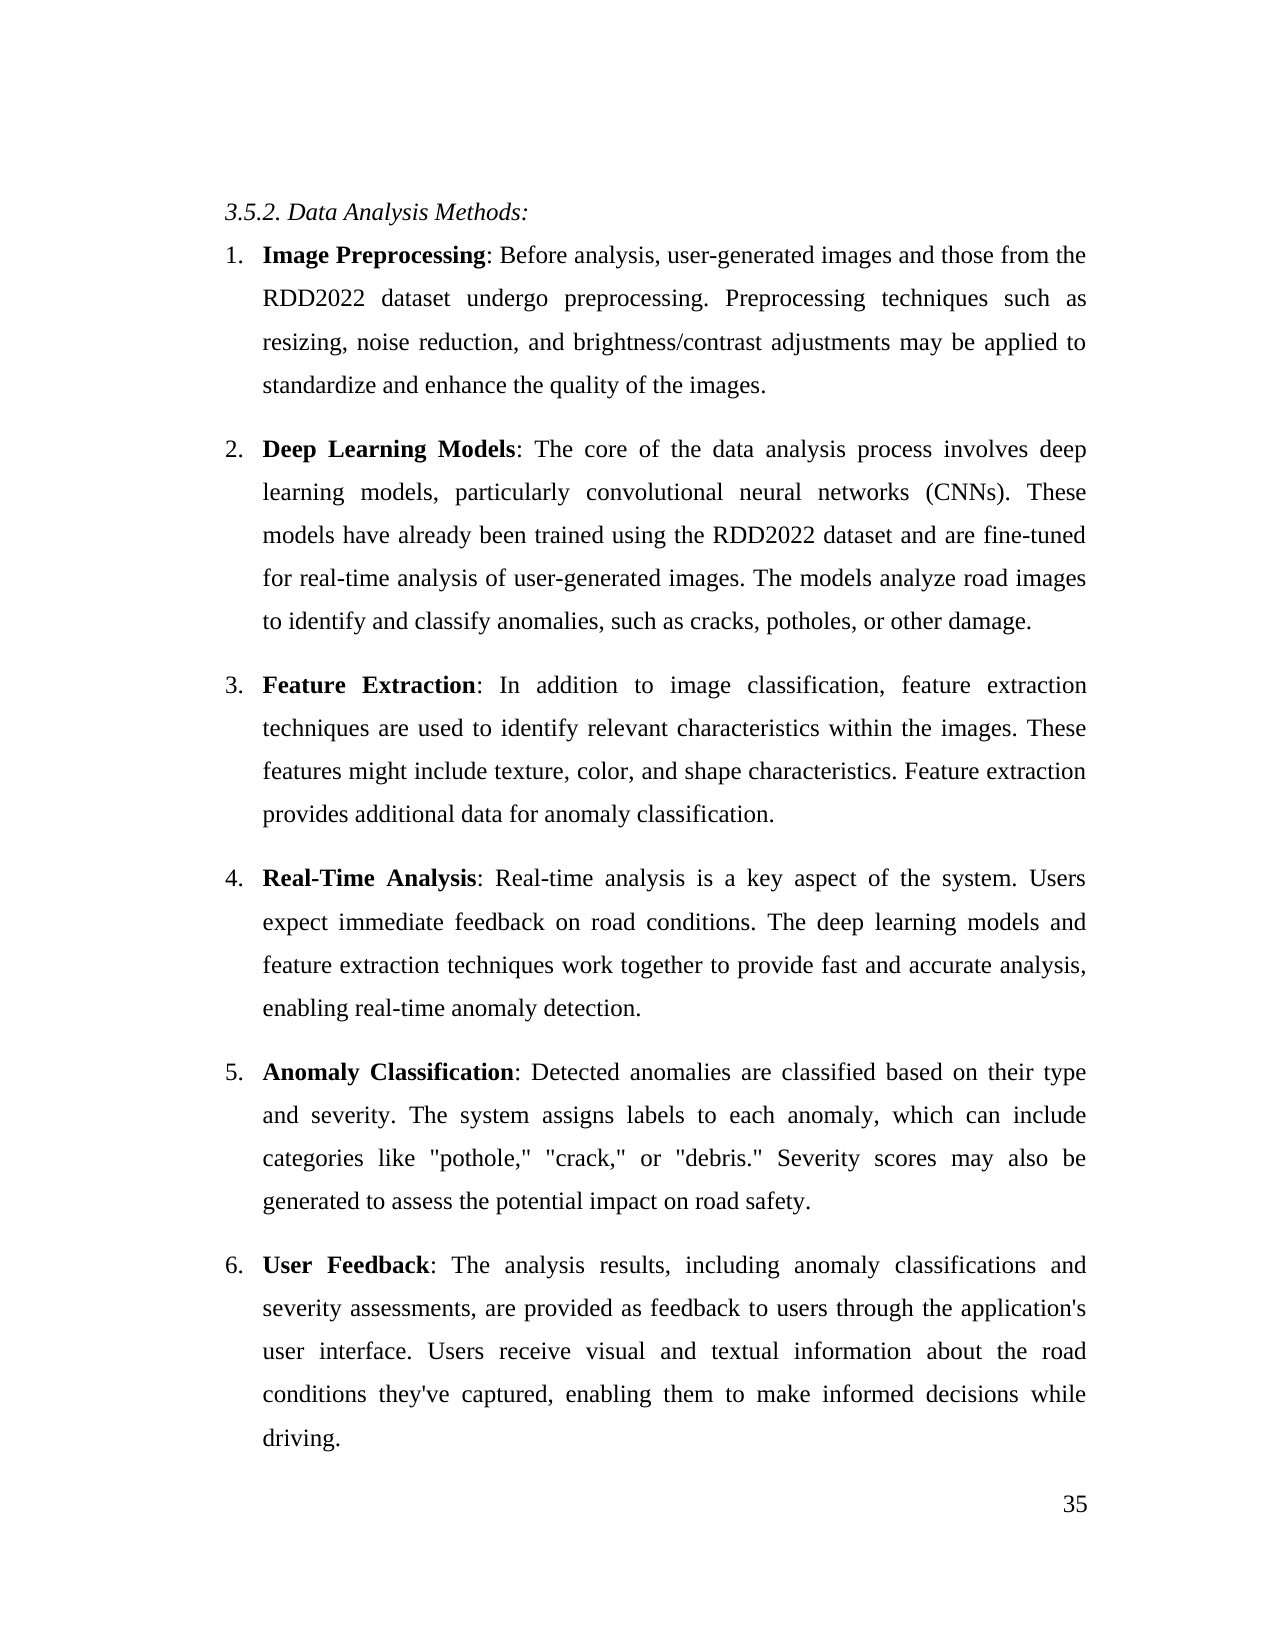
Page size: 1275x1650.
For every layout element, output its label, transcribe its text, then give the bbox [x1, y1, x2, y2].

list Anomaly Classification: Detected anomalies are classified based on their type and severity. The system assigns labels to each anomaly, which can include categories like "pothole," "crack," or "debris." Severity scores may also be generated to assess the potential impact on road safety. [225, 1057, 1087, 1215]
list Deep Learning Models: The core of the data analysis process involves deep learning models, particularly convolutional neural networks (CNNs). These models have already been trained using the RDD2022 dataset and are fine-tuned for real-time analysis of user-generated images. The models analyze road images to identify and classify anomalies, such as cracks, potholes, or other damage. [225, 434, 1087, 635]
list Feature Extraction: In addition to image classification, feature extraction techniques are used to identify relevant characteristics within the images. These features might include texture, color, and shape characteristics. Feature extraction provides additional data for anomaly classification. [225, 670, 1087, 828]
subtitle 3.5.2. Data Analysis Methods: [225, 197, 1087, 226]
list Image Preprocessing: Before analysis, user-generated images and those from the RDD2022 dataset undergo preprocessing. Preprocessing techniques such as resizing, noise reduction, and brightness/contrast adjustments may be applied to standardize and enhance the quality of the images. [225, 240, 1087, 398]
list User Feedback: The analysis results, including anomaly classifications and severity assessments, are provided as feedback to users through the application's user interface. Users receive visual and textual information about the road conditions they've captured, enabling them to make informed decisions while driving. [225, 1250, 1087, 1451]
list Real-Time Analysis: Real-time analysis is a key aspect of the system. Users expect immediate feedback on road conditions. The deep learning models and feature extraction techniques work together to provide fast and accurate analysis, enabling real-time anomaly detection. [225, 863, 1087, 1022]
